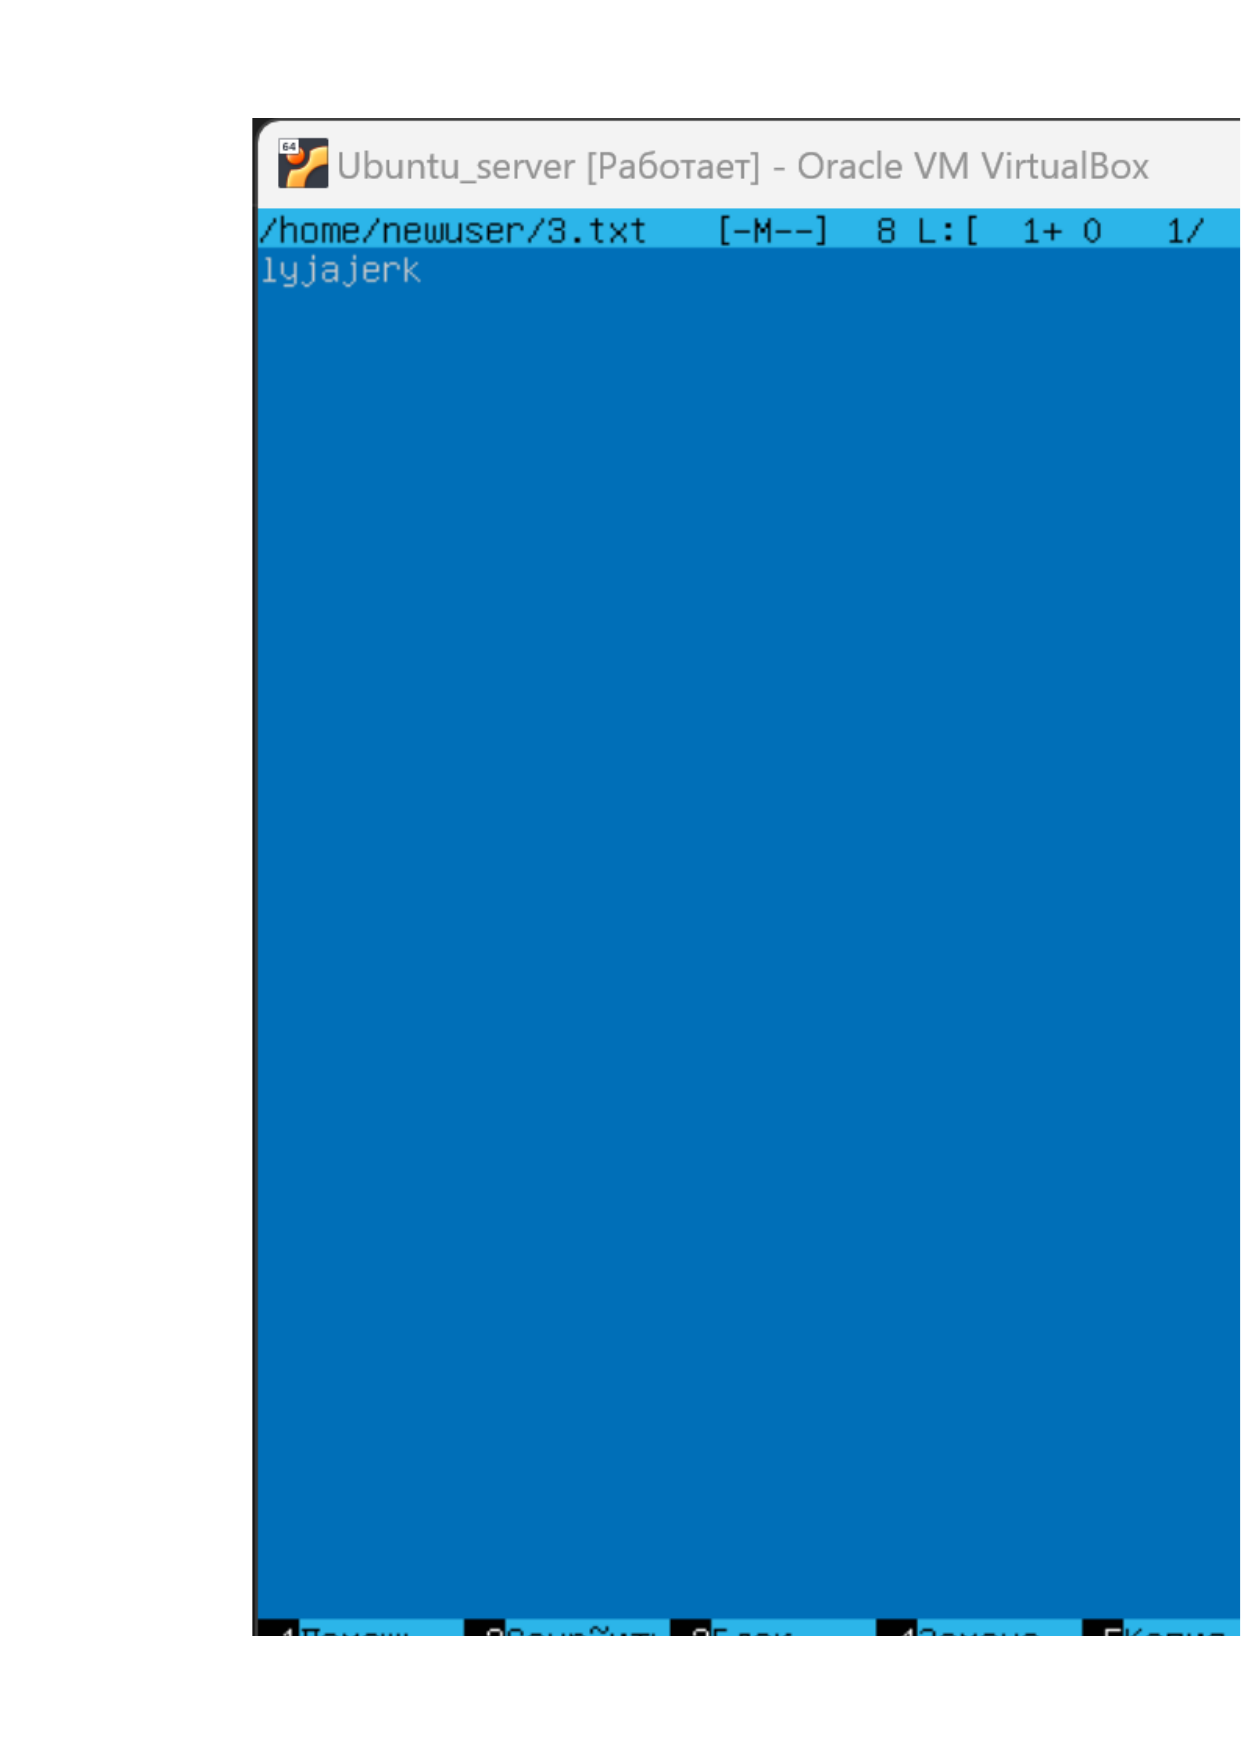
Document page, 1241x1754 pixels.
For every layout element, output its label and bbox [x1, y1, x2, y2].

picture [252, 118, 1241, 1636]
